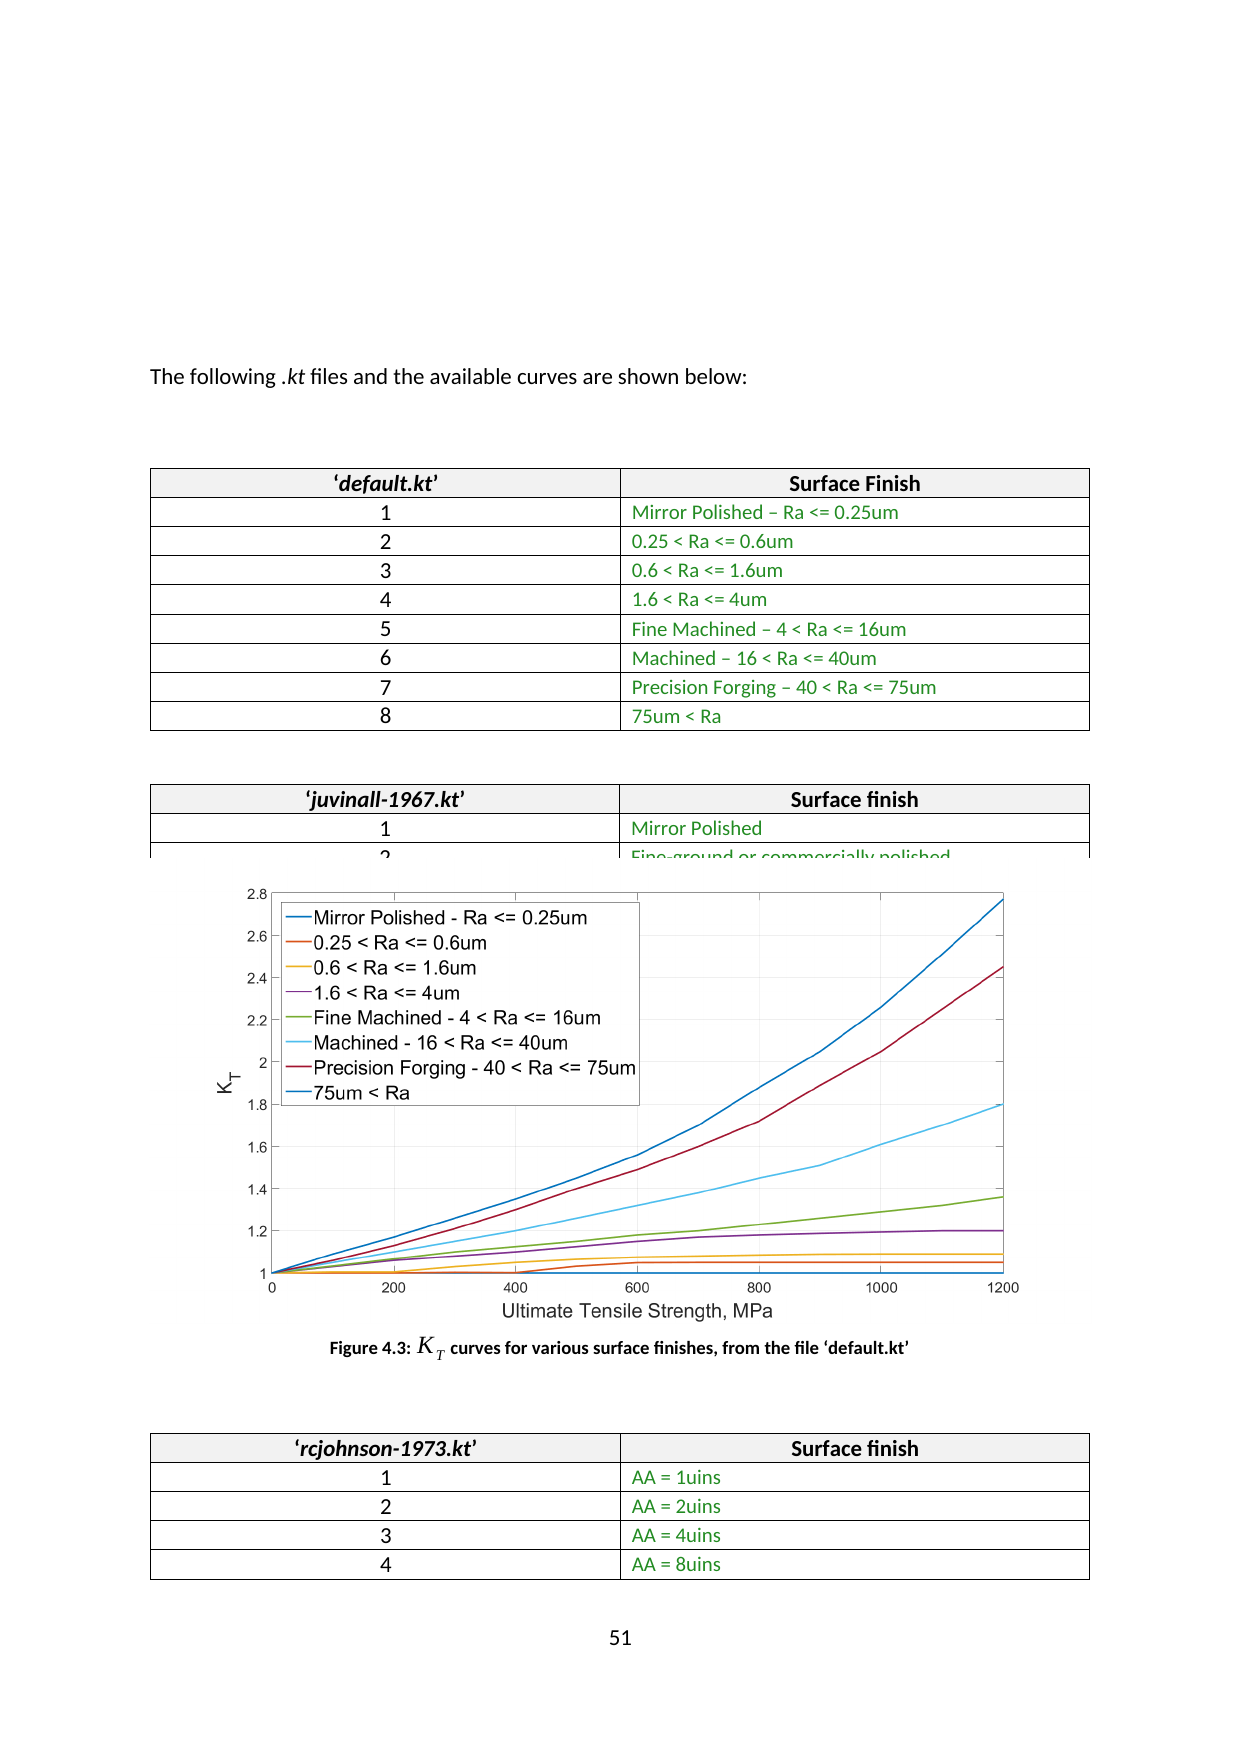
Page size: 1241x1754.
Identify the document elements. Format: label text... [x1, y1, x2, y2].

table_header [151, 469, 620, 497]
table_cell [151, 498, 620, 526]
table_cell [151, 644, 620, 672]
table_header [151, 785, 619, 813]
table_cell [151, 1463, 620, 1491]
picture [149, 858, 1092, 1324]
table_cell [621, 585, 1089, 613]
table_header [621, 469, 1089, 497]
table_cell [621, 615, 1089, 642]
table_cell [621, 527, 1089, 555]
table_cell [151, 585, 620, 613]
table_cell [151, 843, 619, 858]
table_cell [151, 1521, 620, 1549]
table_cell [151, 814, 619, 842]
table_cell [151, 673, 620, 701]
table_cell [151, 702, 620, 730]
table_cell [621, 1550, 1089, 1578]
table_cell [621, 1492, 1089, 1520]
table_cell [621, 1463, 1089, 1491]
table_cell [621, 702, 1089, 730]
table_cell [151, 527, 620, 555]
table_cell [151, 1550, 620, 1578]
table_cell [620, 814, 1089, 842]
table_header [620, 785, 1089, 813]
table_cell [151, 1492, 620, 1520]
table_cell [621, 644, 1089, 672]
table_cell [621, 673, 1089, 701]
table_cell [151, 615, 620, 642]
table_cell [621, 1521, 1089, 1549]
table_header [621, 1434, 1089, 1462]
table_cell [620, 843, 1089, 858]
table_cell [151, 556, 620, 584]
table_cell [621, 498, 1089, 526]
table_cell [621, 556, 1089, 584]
text The following .kt files and the available curves are shown below: [150, 362, 1090, 390]
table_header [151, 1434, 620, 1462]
